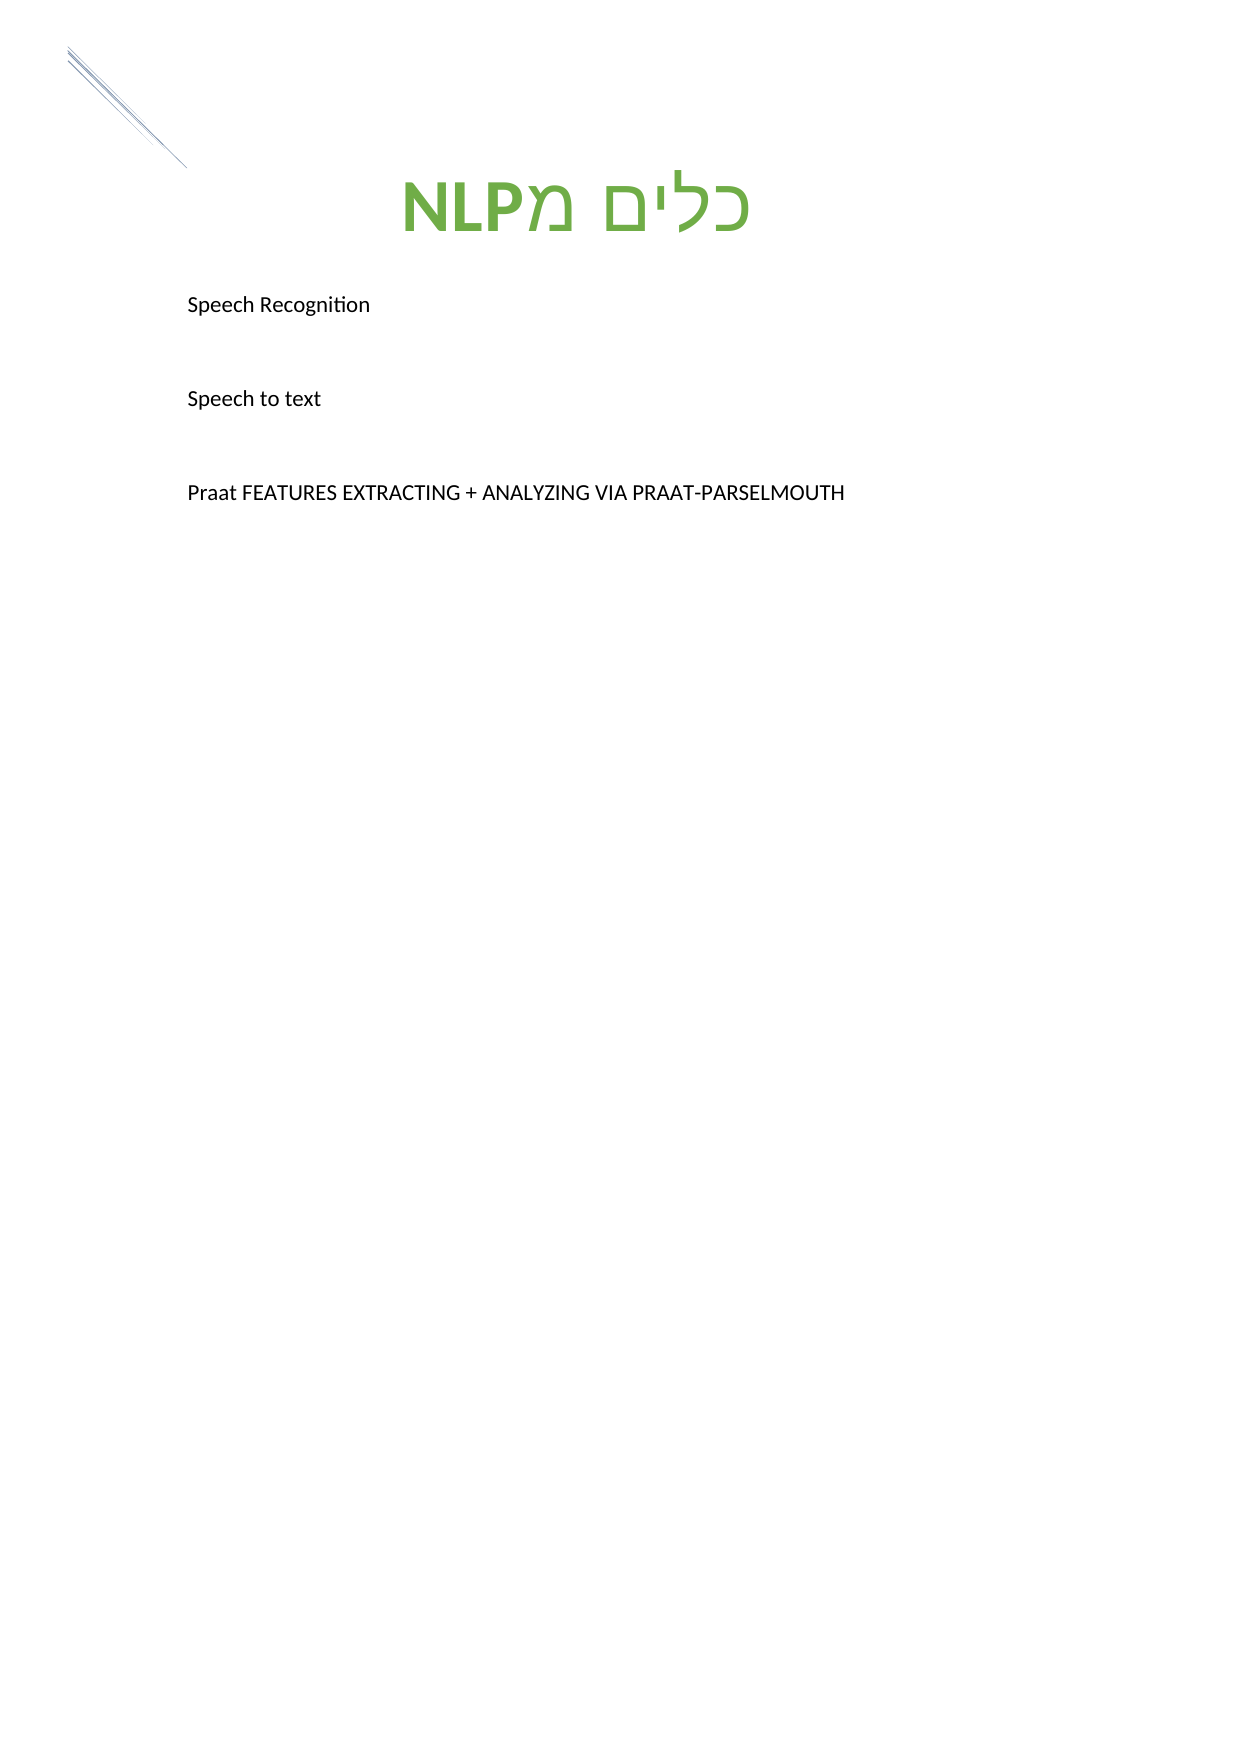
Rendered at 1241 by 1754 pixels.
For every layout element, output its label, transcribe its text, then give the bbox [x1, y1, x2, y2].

text Praat FEATURES EXTRACTING + ANALYZING VIA PRAAT-PARSELMOUTH [187, 478, 1053, 506]
text Speech Recognition [187, 291, 1053, 319]
text Speech to text [187, 384, 1053, 412]
